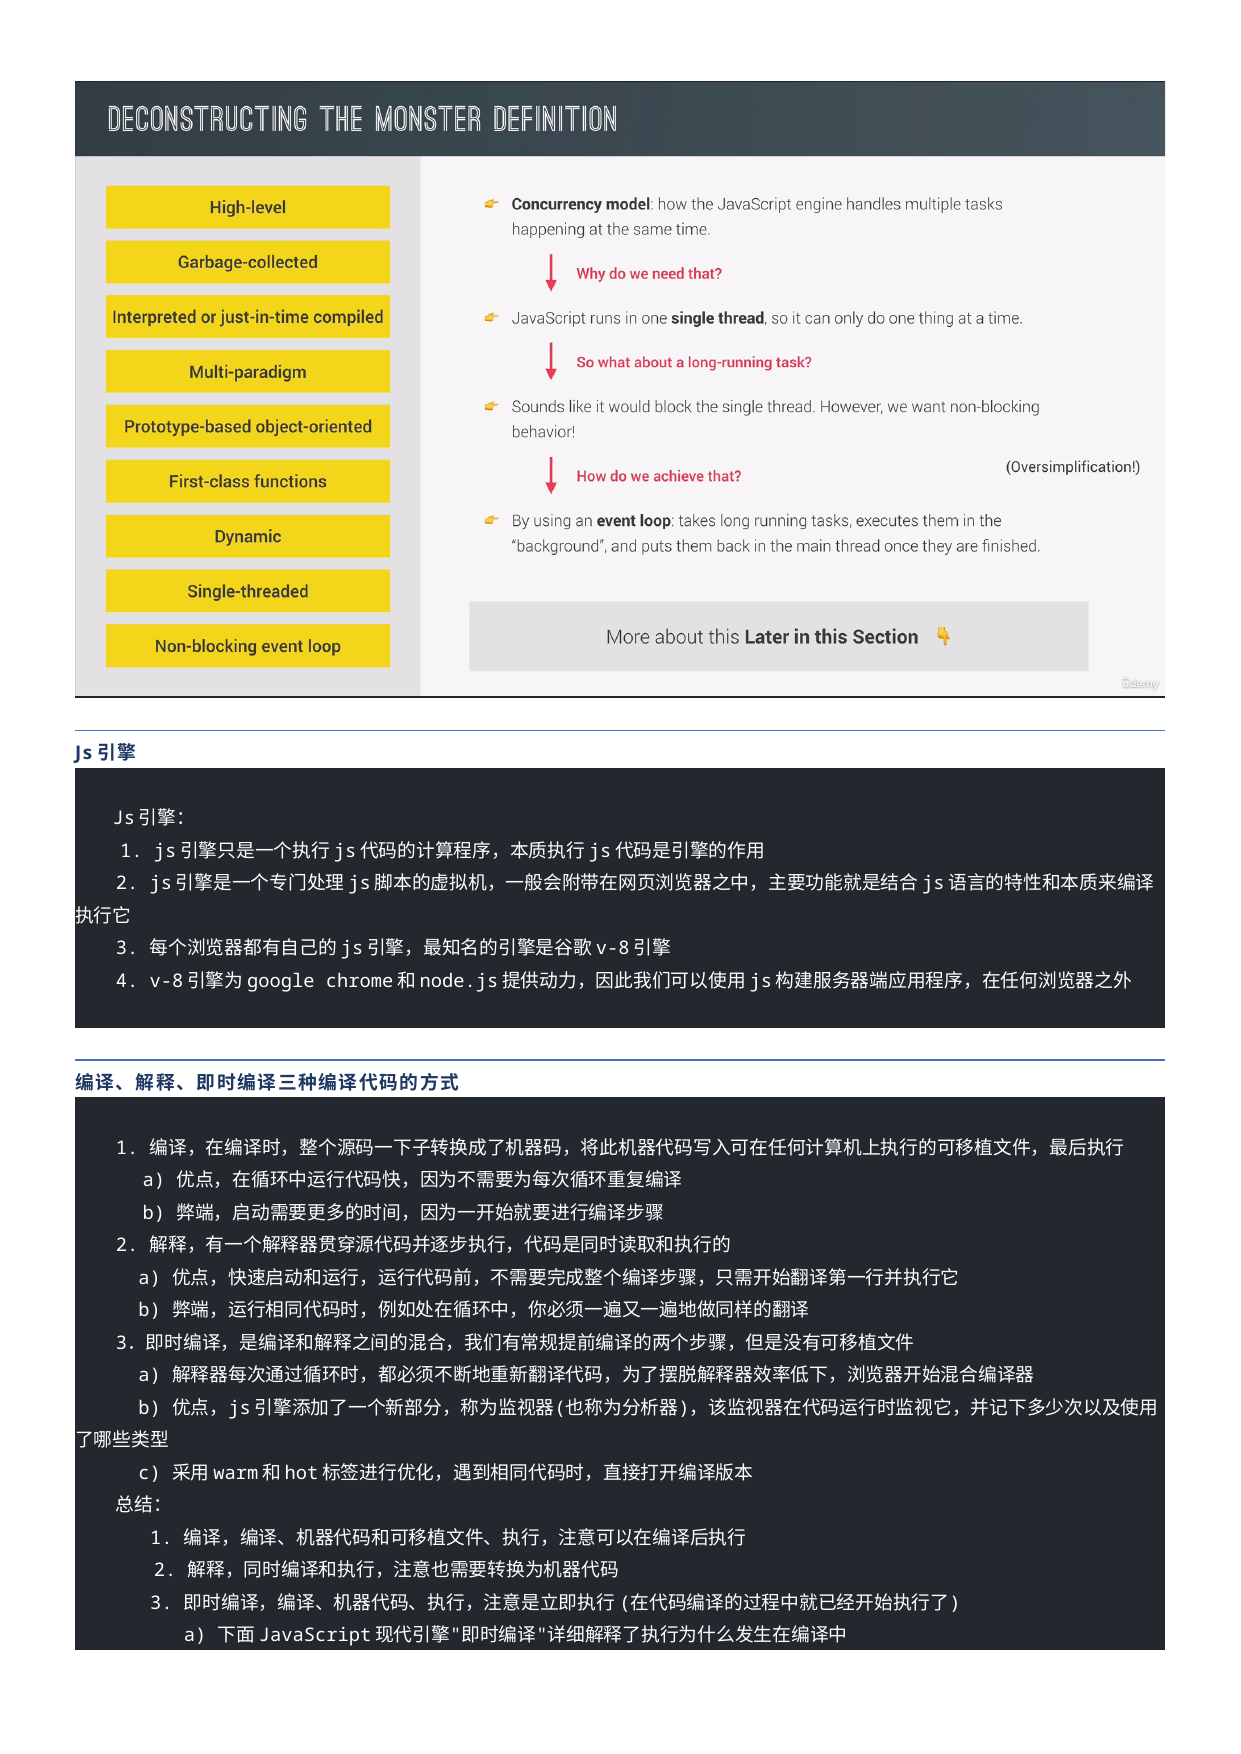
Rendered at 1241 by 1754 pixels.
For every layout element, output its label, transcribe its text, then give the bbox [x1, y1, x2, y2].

text 3. 每个浏览器都有自己的js引擎，最知名的引擎是谷歌v-8引擎 [75, 930, 1165, 963]
text 4. v-8引擎为google chrome和node.js提供动力，因此我们可以使用js构建服务器端应用程序，在任何浏览器之外 [75, 963, 1165, 995]
text 1. js引擎只是一个执行js代码的计算程序，本质执行js代码是引擎的作用 [75, 833, 1165, 865]
picture [75, 82, 1166, 696]
text 3. 即时编译，编译、机器代码、执行，注意是立即执行 (在代码编译的过程中就已经开始执行了) [75, 1585, 1165, 1617]
text 1. 编译，编译、机器代码和可移植文件、执行，注意可以在编译后执行 [75, 1520, 1165, 1552]
subtitle Js引擎 [75, 731, 1165, 768]
text a) 下面JavaScript现代引擎"即时编译"详细解释了执行为什么发生在编译中 [75, 1617, 1165, 1650]
text Js引擎： [75, 800, 1165, 833]
text 2. 解释，同时编译和执行，注意也需要转换为机器代码 [75, 1552, 1165, 1585]
text b) 优点，js引擎添加了一个新部分，称为监视器(也称为分析器)，该监视器在代码运行时监视它，并记下多少次以及使用了哪些类型 [75, 1390, 1165, 1455]
text c) 采用warm和hot标签进行优化，遇到相同代码时，直接打开编译版本 [75, 1455, 1165, 1487]
text a) 优点，快速启动和运行，运行代码前，不需要完成整个编译步骤，只需开始翻译第一行并执行它 [75, 1260, 1165, 1292]
subtitle 编译、解释、即时编译三种编译代码的方式 [75, 1061, 1165, 1097]
text b) 弊端，运行相同代码时，例如处在循环中，你必须一遍又一遍地做同样的翻译 [75, 1292, 1165, 1325]
text 2. js引擎是一个专门处理js脚本的虚拟机，一般会附带在网页浏览器之中，主要功能就是结合js语言的特性和本质来编译执行它 [75, 865, 1165, 930]
text 2. 解释，有一个解释器贯穿源代码并逐步执行，代码是同时读取和执行的 [75, 1227, 1165, 1260]
text a) 解释器每次通过循环时，都必须不断地重新翻译代码，为了摆脱解释器效率低下，浏览器开始混合编译器 [75, 1357, 1165, 1390]
text 3．即时编译，是编译和解释之间的混合，我们有常规提前编译的两个步骤，但是没有可移植文件 [75, 1325, 1165, 1357]
text b) 弊端，启动需要更多的时间，因为一开始就要进行编译步骤 [75, 1195, 1165, 1227]
text 1. 编译，在编译时，整个源码一下子转换成了机器码，将此机器代码写入可在任何计算机上执行的可移植文件，最后执行 [75, 1130, 1165, 1162]
text a) 优点，在循环中运行代码快，因为不需要为每次循环重复编译 [75, 1162, 1165, 1195]
text 总结： [75, 1487, 1165, 1520]
